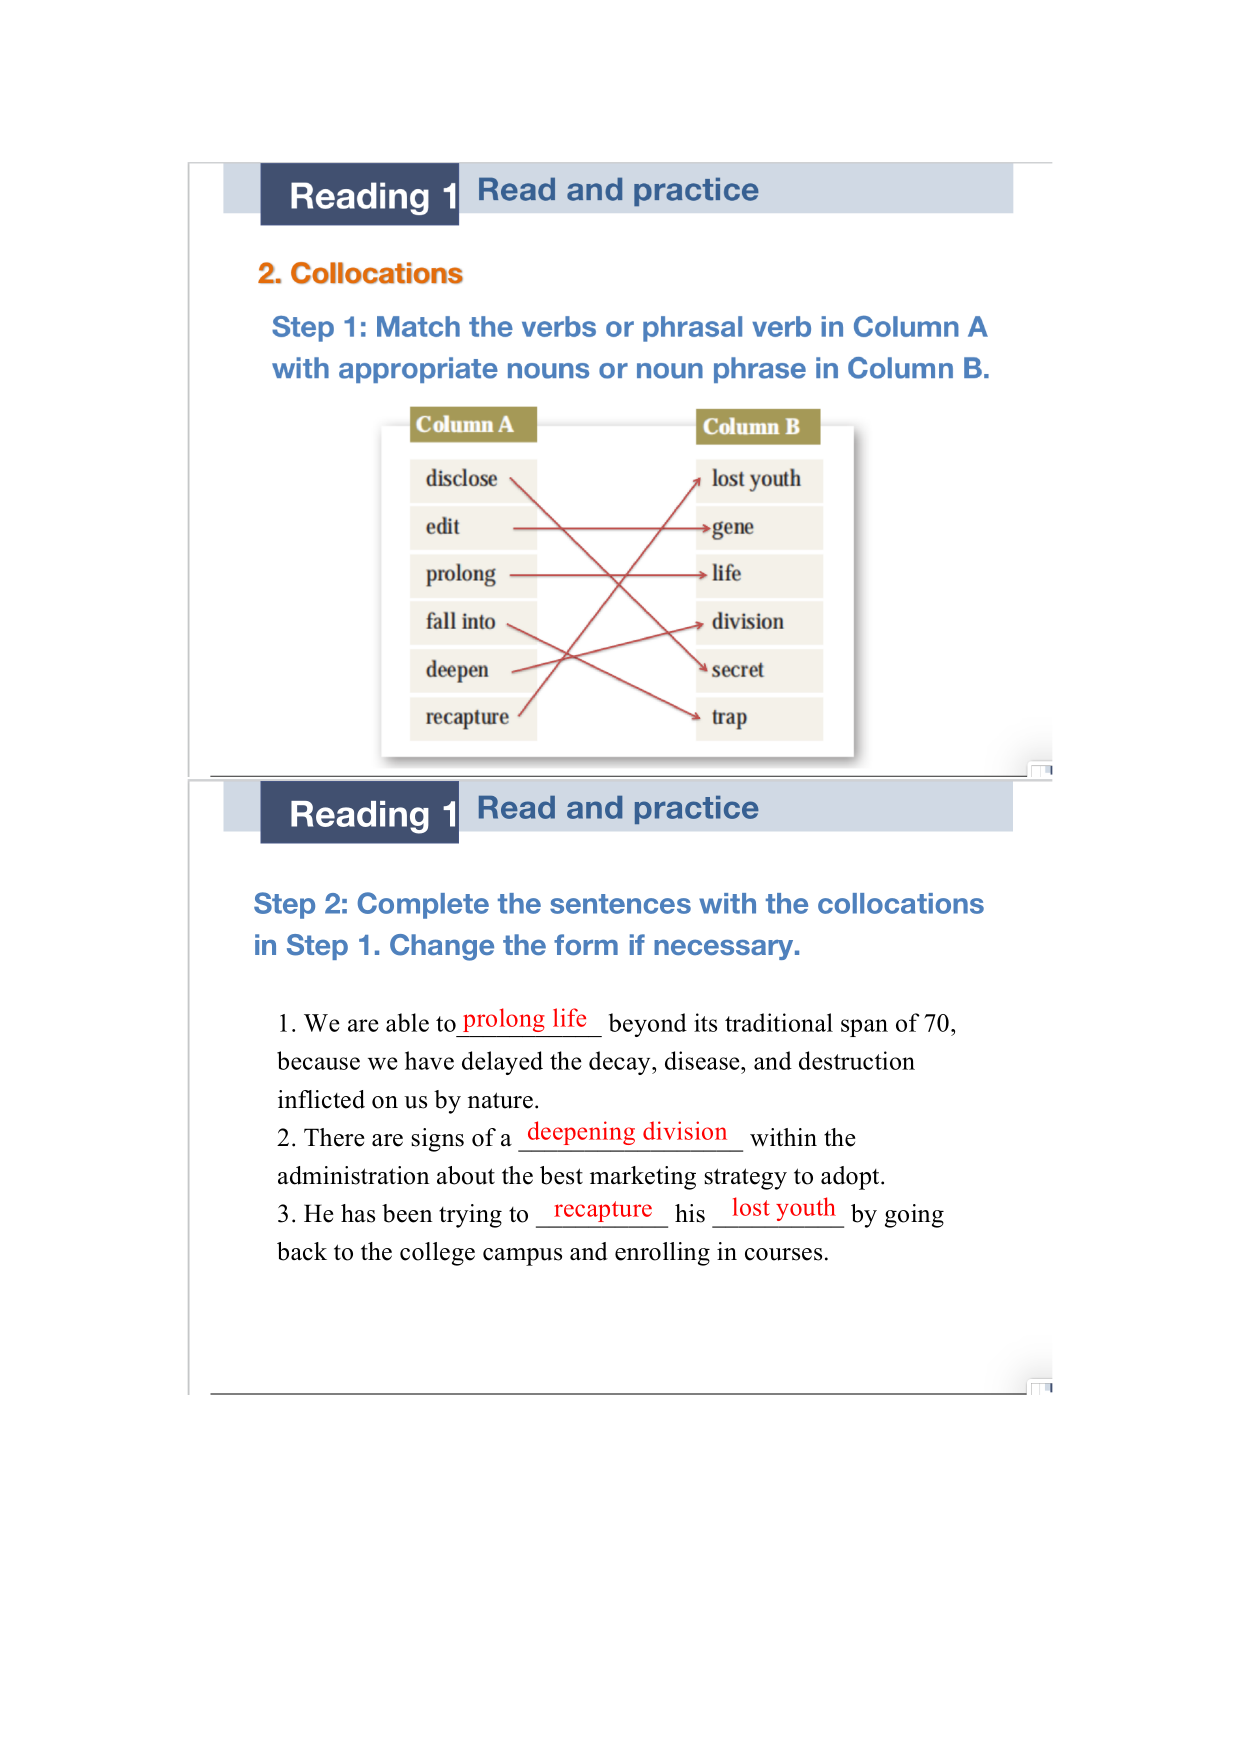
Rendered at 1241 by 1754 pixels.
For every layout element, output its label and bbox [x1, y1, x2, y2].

picture [187, 162, 1053, 777]
picture [187, 779, 1053, 1395]
